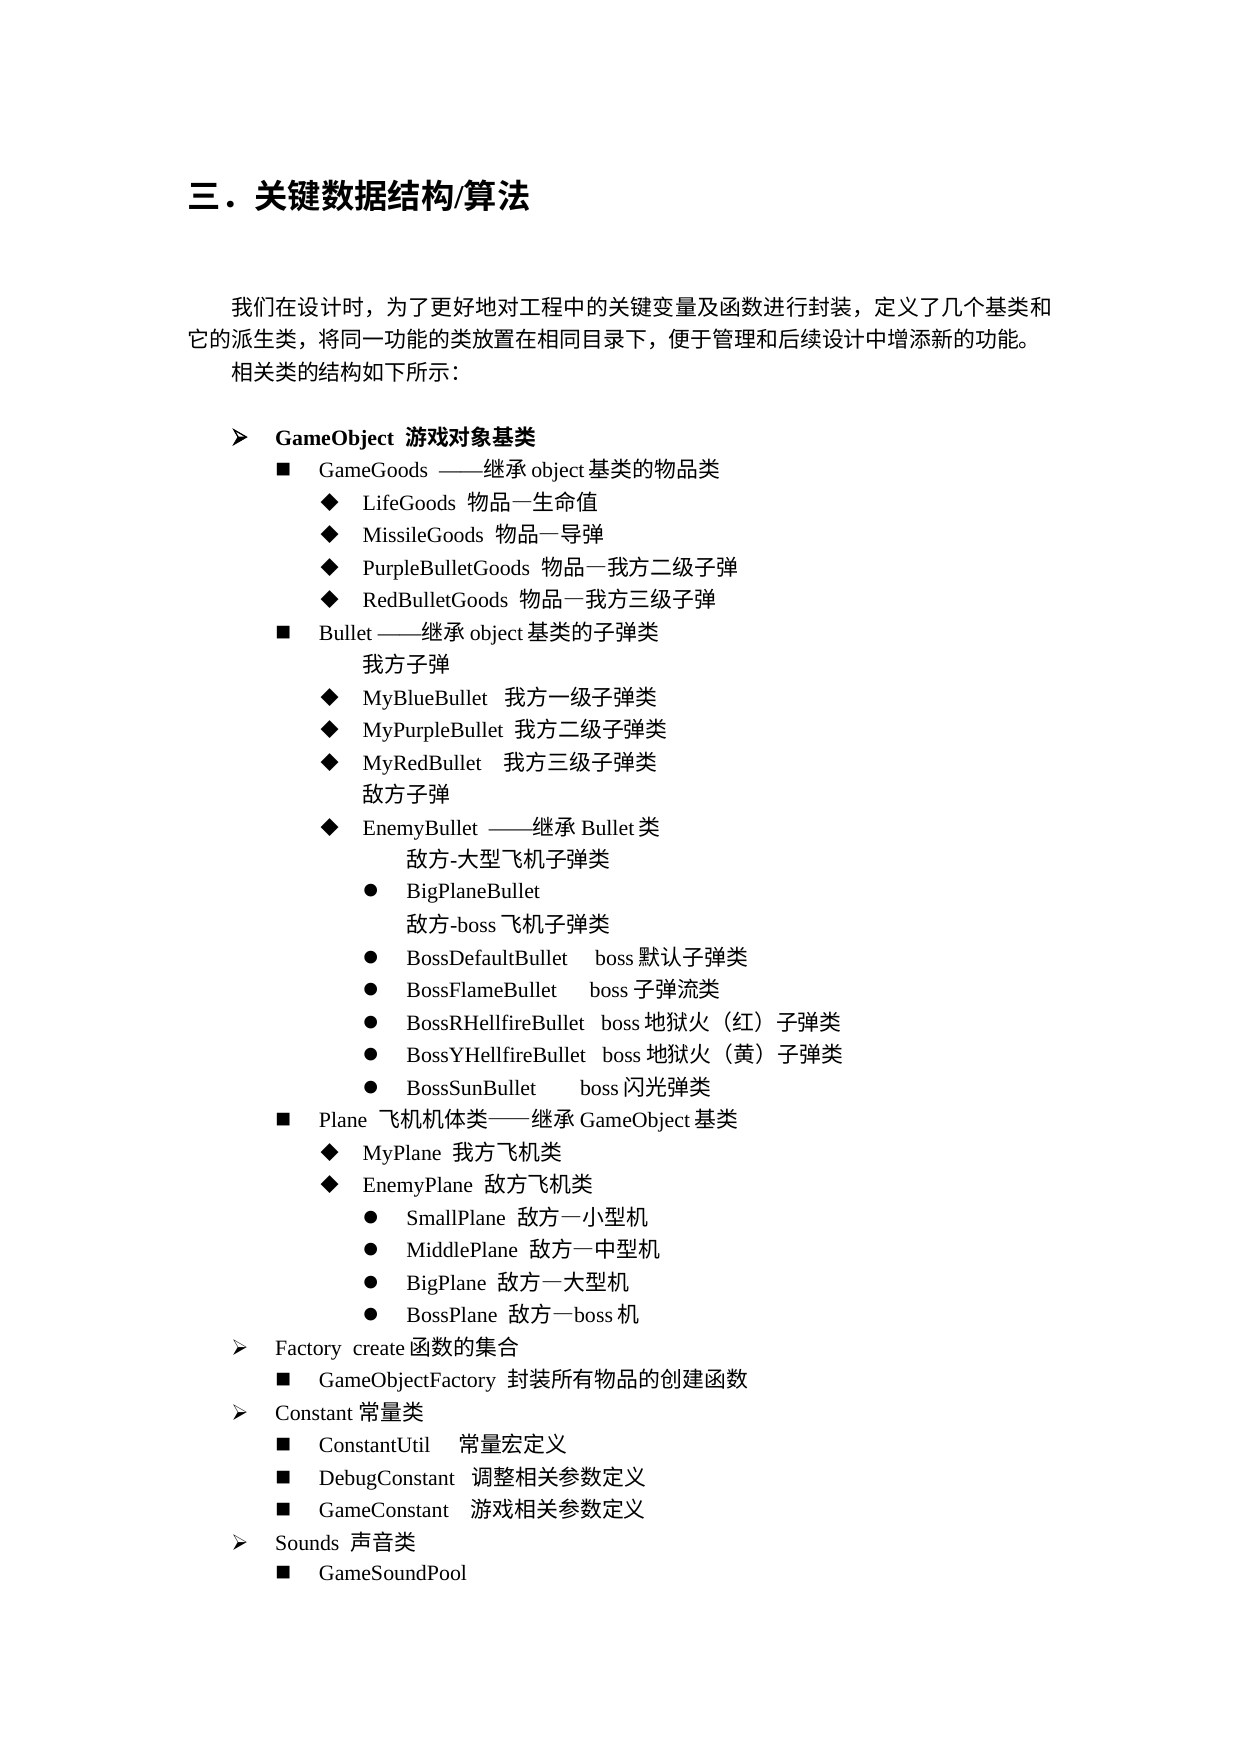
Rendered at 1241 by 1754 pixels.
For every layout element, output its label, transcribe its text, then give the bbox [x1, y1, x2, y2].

list MyRedBullet 我方三级子弹类 [319, 744, 1053, 777]
list MyBlueBullet 我方一级子弹类 [319, 679, 1053, 712]
list ConstantUtil 常量宏定义 [275, 1427, 1053, 1459]
list GameSoundPool [275, 1557, 1053, 1589]
list EnemyPlane 敌方飞机类 [319, 1167, 1053, 1199]
list BigPlaneBullet [362, 874, 1053, 907]
list MyPlane 我方飞机类 [319, 1134, 1053, 1167]
list GameObjectFactory 封装所有物品的创建函数 [275, 1362, 1053, 1394]
list Plane 飞机机体类——继承GameObject基类 [275, 1102, 1053, 1134]
list LifeGoods 物品—生命值 [319, 484, 1053, 517]
list GameGoods ——继承object基类的物品类 [275, 452, 1053, 484]
list 敌方-大型飞机子弹类 [362, 842, 1053, 874]
list MissileGoods 物品—导弹 [319, 517, 1053, 549]
list BossPlane 敌方—boss机 [362, 1297, 1053, 1329]
list BossYHellfireBullet boss地狱火（黄）子弹类 [362, 1037, 1053, 1069]
list Factory create函数的集合 [231, 1329, 1053, 1362]
text 相关类的结构如下所示： [187, 354, 1053, 387]
list Constant 常量类 [231, 1394, 1053, 1427]
list RedBulletGoods 物品—我方三级子弹 [319, 582, 1053, 614]
list DebugConstant 调整相关参数定义 [275, 1459, 1053, 1492]
list Bullet ——继承object基类的子弹类 [275, 614, 1053, 647]
list BigPlane 敌方—大型机 [362, 1264, 1053, 1297]
list BossDefaultBullet boss默认子弹类 [362, 939, 1053, 972]
text 敌方子弹 [319, 777, 1053, 809]
list BossRHellfireBullet boss地狱火（红）子弹类 [362, 1004, 1053, 1037]
list GameConstant 游戏相关参数定义 [275, 1492, 1053, 1524]
text 我们在设计时，为了更好地对工程中的关键变量及函数进行封装，定义了几个基类和它的派生类，将同一功能的类放置在相同目录下，便于管理和后续设计中增添新的功能。 [187, 289, 1053, 354]
list SmallPlane 敌方—小型机 [362, 1199, 1053, 1232]
list MiddlePlane 敌方—中型机 [362, 1232, 1053, 1264]
list BossSunBullet boss闪光弹类 [362, 1069, 1053, 1102]
text 我方子弹 [319, 647, 1053, 679]
list GameObject 游戏对象基类 [231, 419, 1053, 452]
subtitle 三．关键数据结构/算法 [187, 162, 1053, 227]
text 敌方-boss飞机子弹类 [362, 907, 1053, 939]
list BossFlameBullet boss子弹流类 [362, 972, 1053, 1004]
list EnemyBullet ——继承Bullet类 [319, 809, 1053, 842]
list MyPurpleBullet 我方二级子弹类 [319, 712, 1053, 744]
list Sounds 声音类 [231, 1524, 1053, 1557]
list PurpleBulletGoods 物品—我方二级子弹 [319, 549, 1053, 582]
